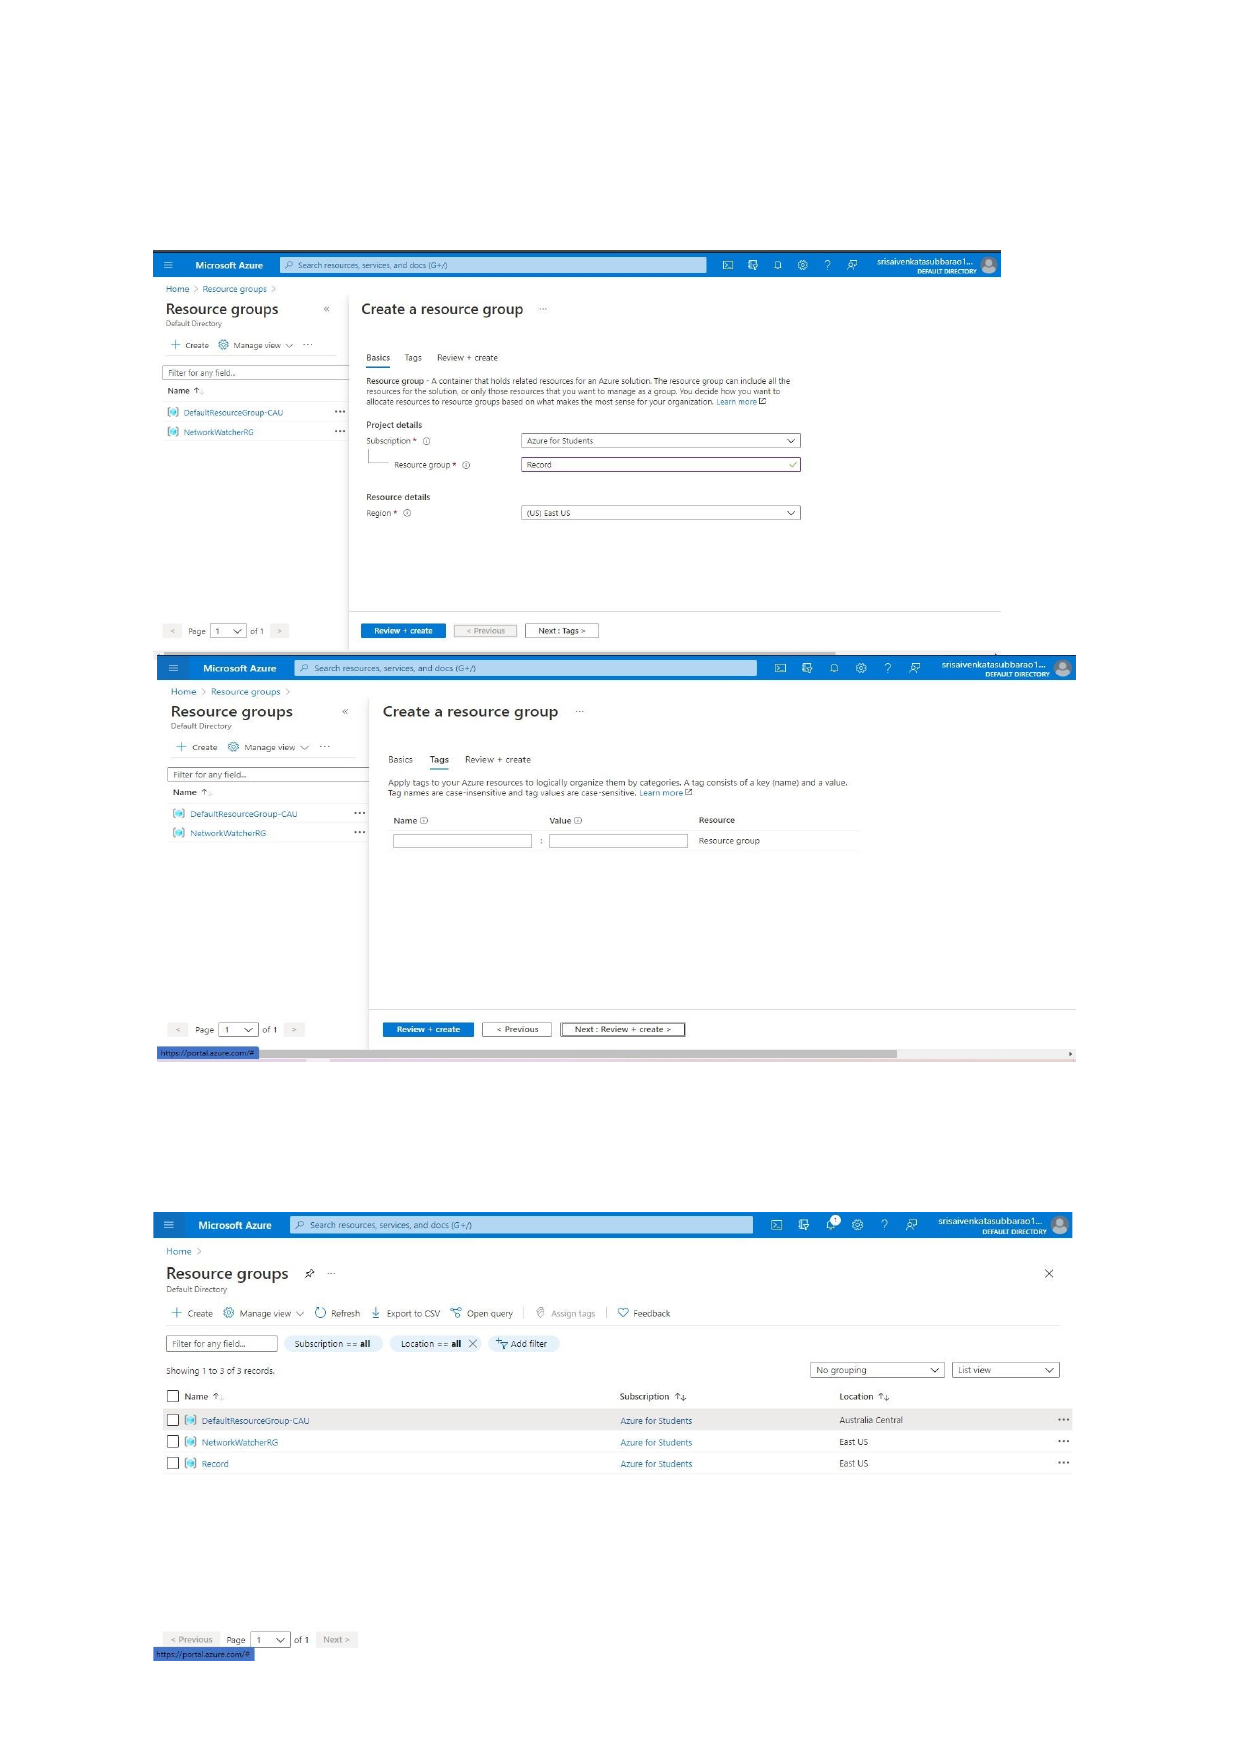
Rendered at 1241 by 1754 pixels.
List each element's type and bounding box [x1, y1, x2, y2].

picture [153, 1212, 1073, 1661]
picture [153, 250, 1076, 1062]
